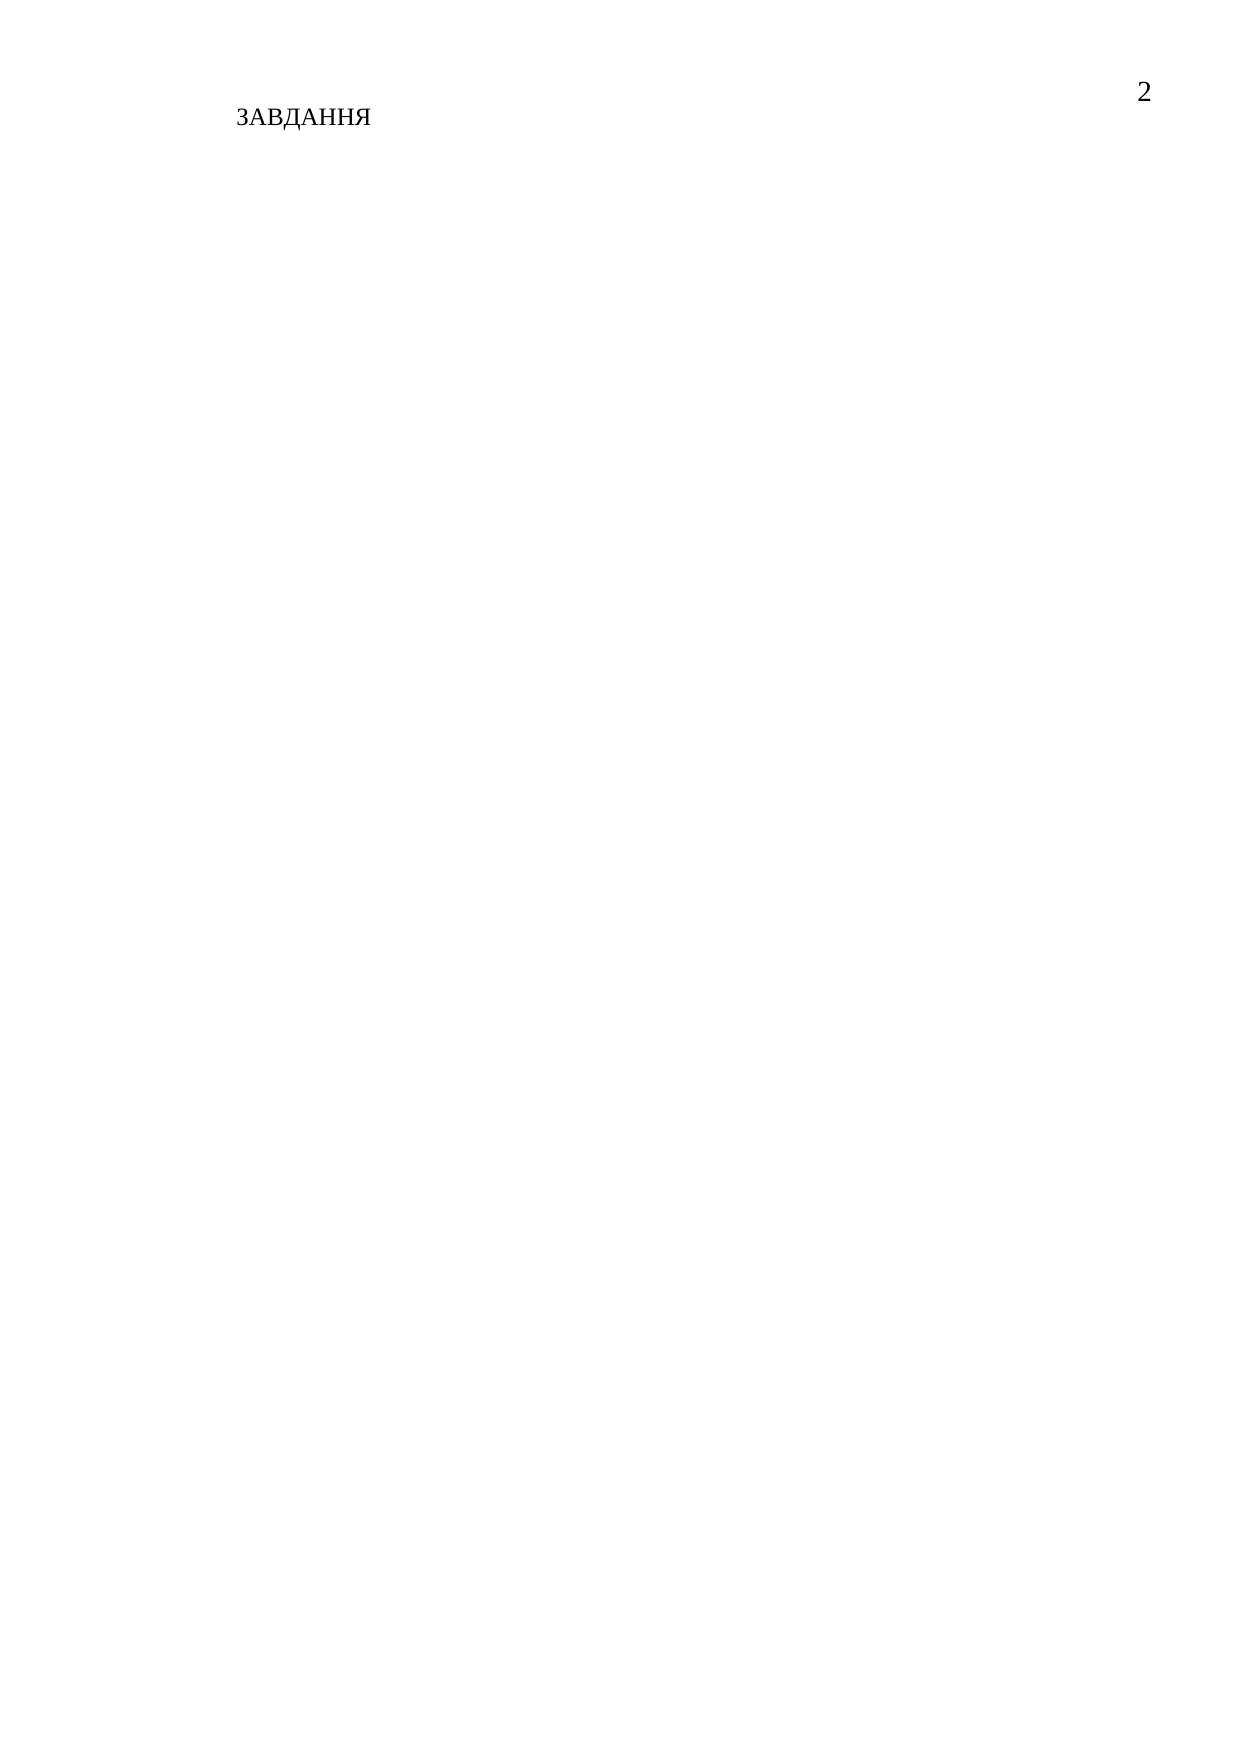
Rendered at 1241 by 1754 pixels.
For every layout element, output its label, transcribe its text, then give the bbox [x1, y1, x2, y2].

text ЗАВДАННЯ [148, 102, 1152, 131]
